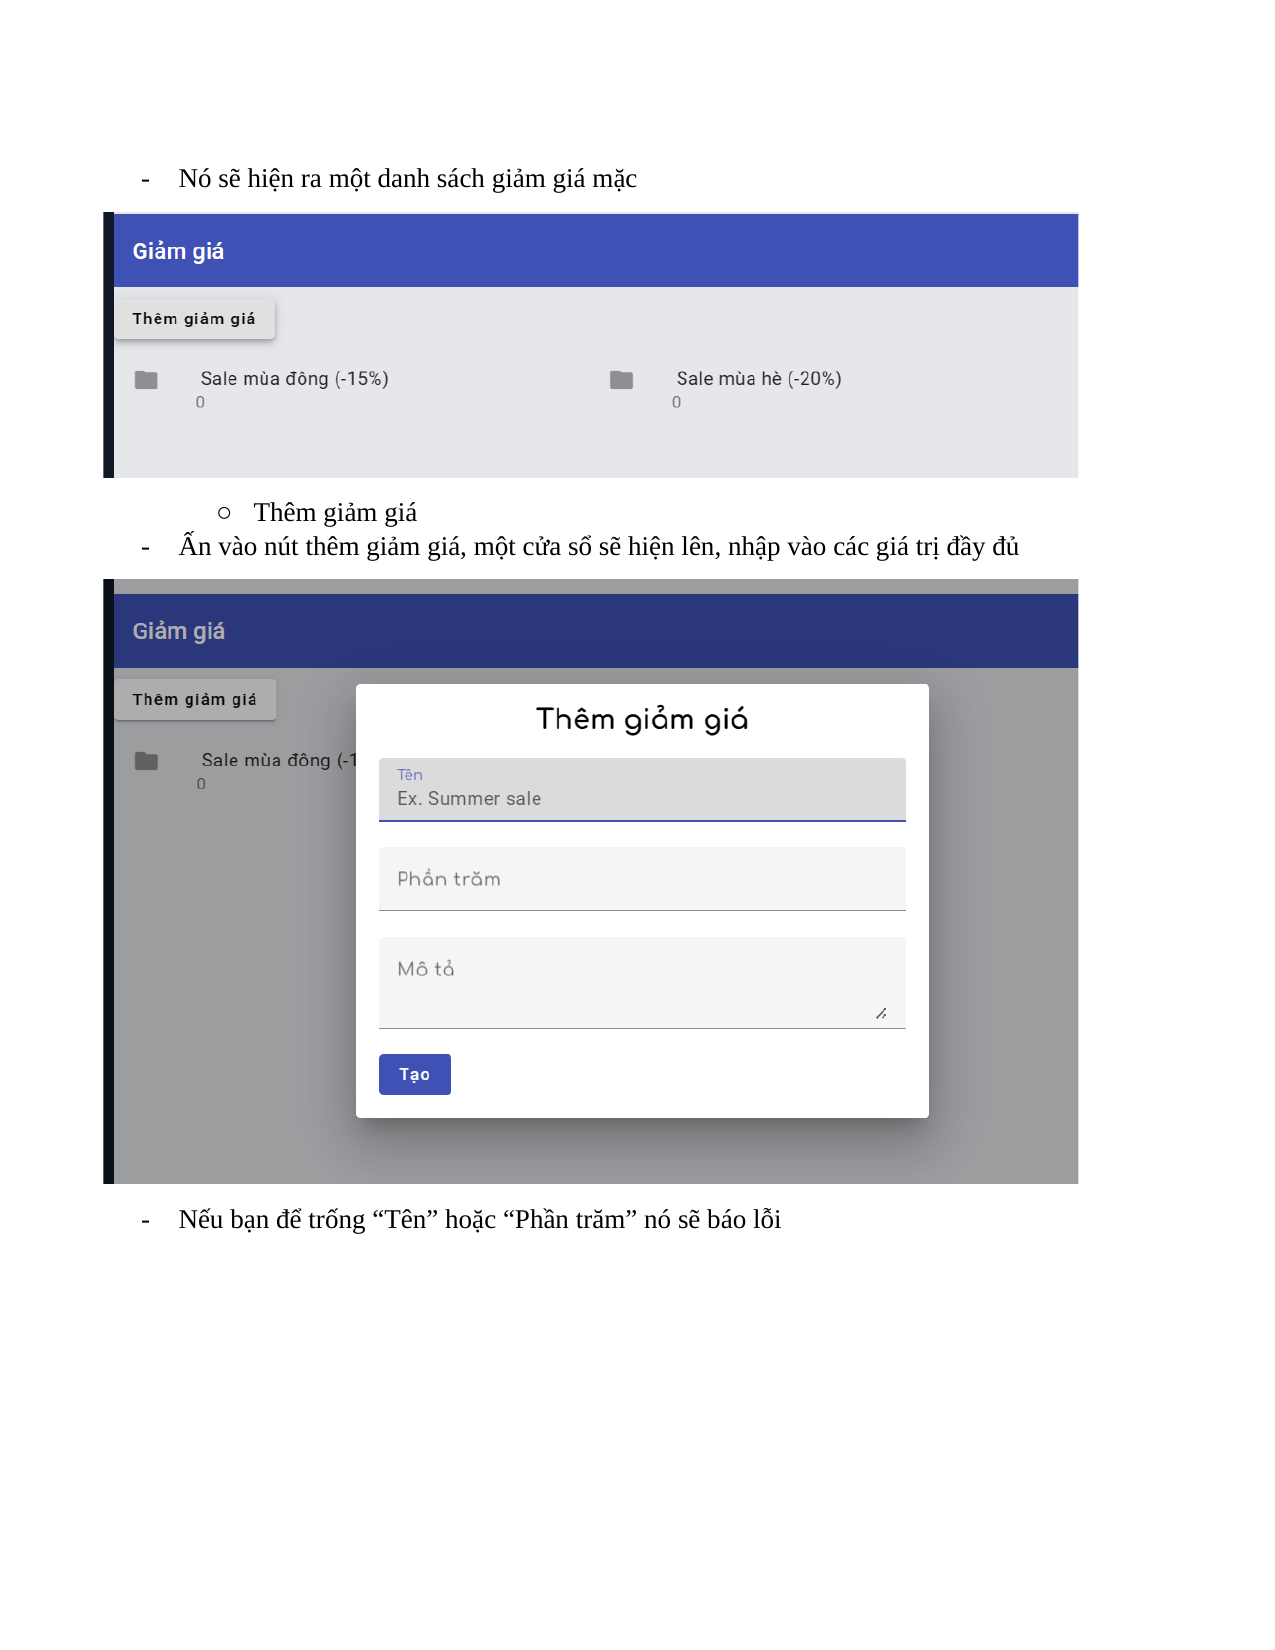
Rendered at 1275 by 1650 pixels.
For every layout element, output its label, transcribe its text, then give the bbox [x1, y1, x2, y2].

list Ấn vào nút thêm giảm giá, một cửa sổ sẽ hiện lên, nhập vào các giá trị đầy đủ [141, 529, 1125, 561]
list Thêm giảm giá [216, 496, 1125, 527]
list Nếu bạn để trống “Tên” hoặc “Phần trăm” nó sẽ báo lỗi [141, 1203, 1125, 1234]
picture [103, 579, 1079, 1184]
list Nó sẽ hiện ra một danh sách giảm giá mặc [141, 162, 1125, 193]
picture [103, 212, 1079, 478]
